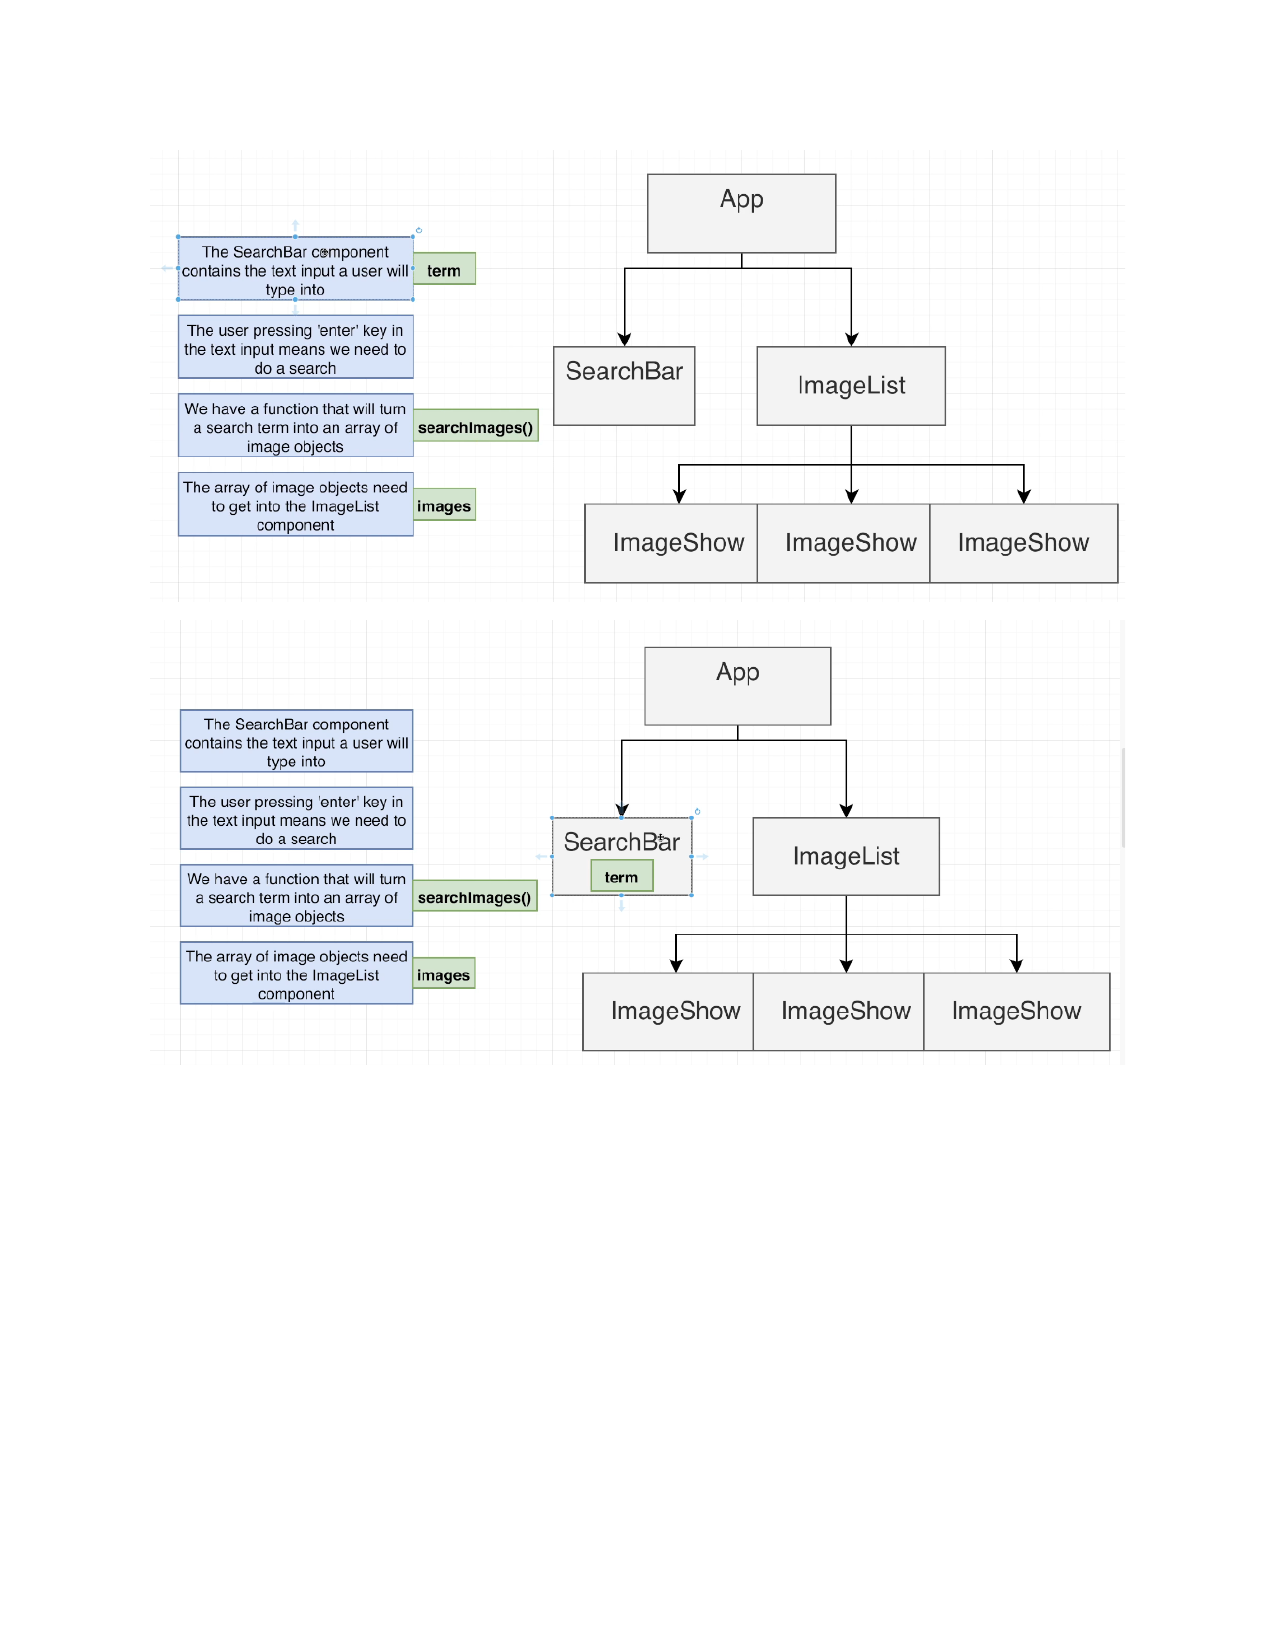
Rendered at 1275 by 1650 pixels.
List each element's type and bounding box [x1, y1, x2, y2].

picture [150, 150, 1125, 602]
picture [150, 620, 1125, 1065]
